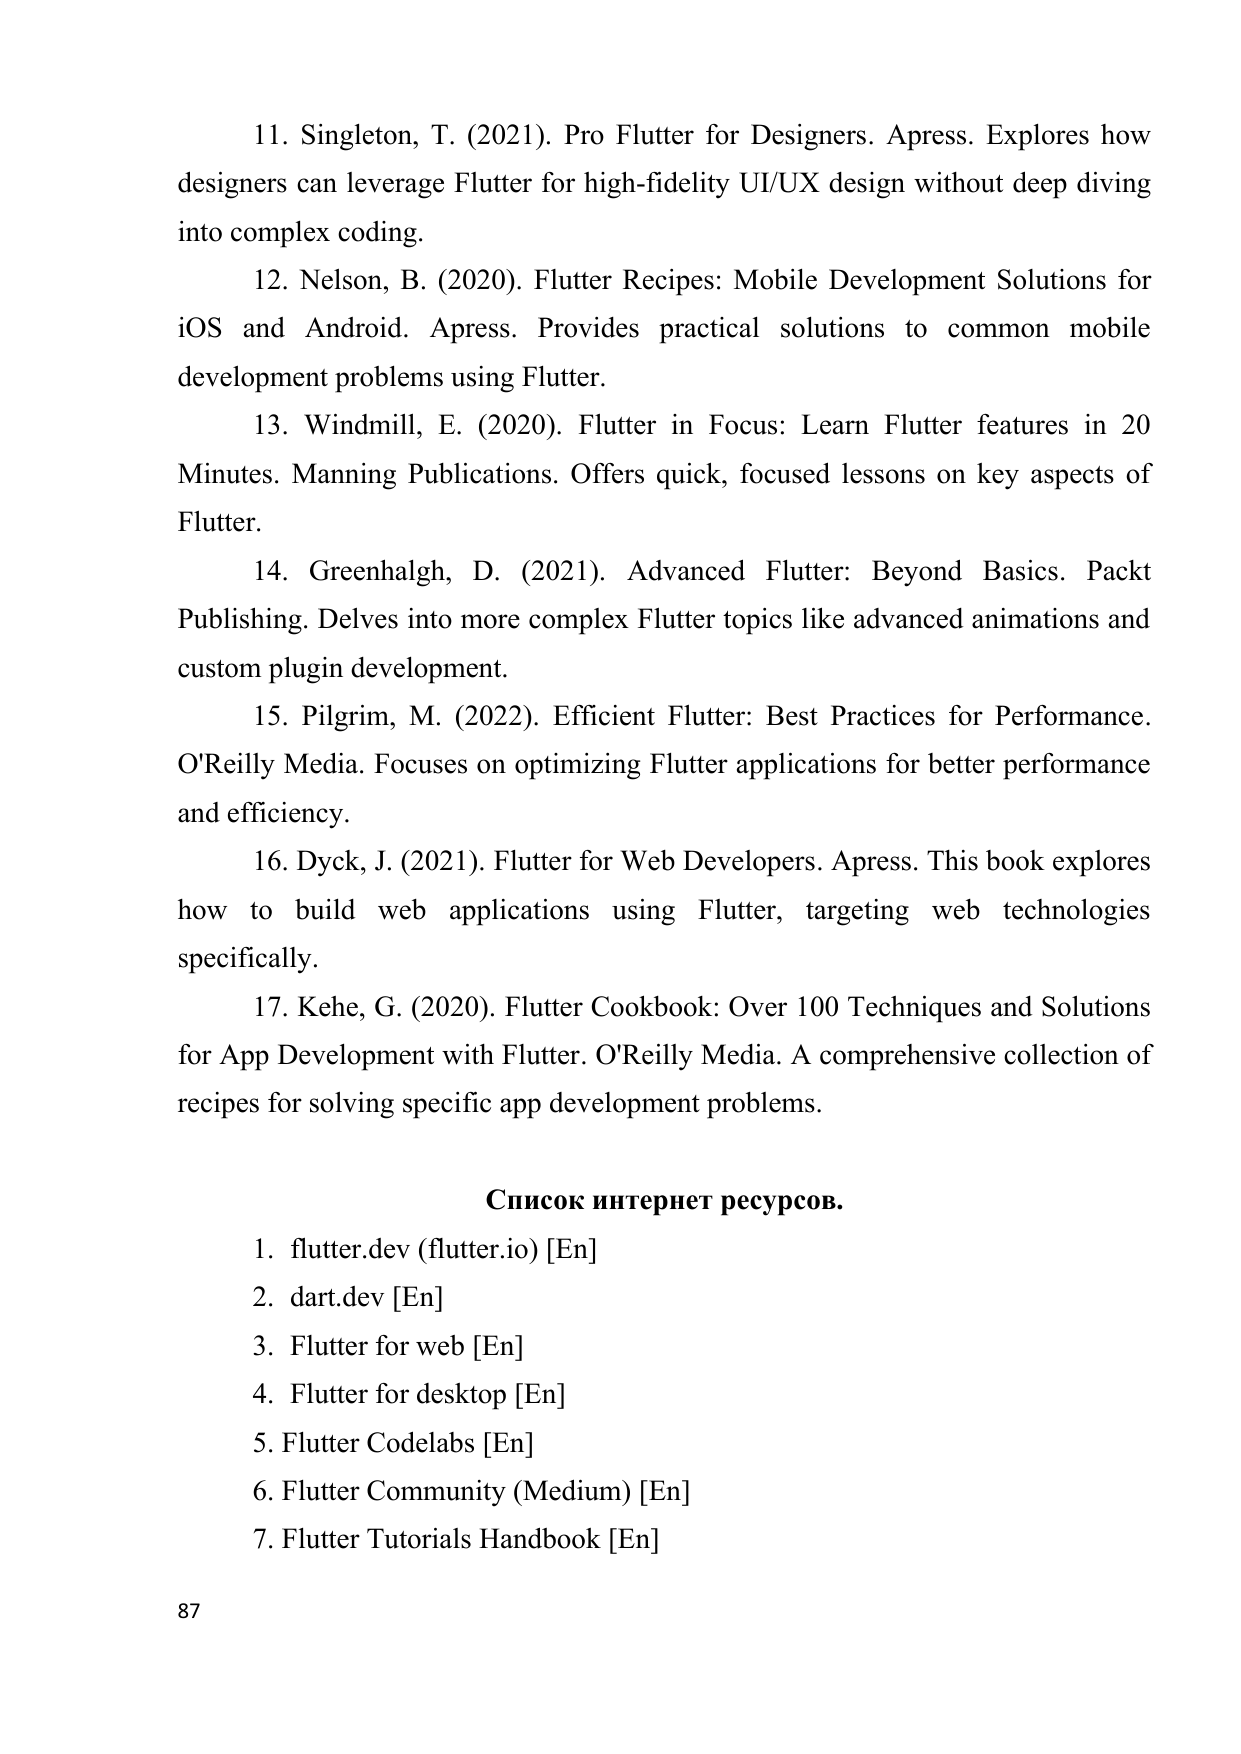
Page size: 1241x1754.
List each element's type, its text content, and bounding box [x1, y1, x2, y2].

text 16. Dyck, J. (2021). Flutter for Web Developers. Apress. This book explores how to build web applications using Flutter, targeting web technologies specifically. [177, 845, 1152, 974]
list flutter.dev (flutter.io) [En] [252, 1232, 1152, 1264]
text 6. Flutter Community (Medium) [En] [177, 1474, 1152, 1507]
text 17. Kehe, G. (2020). Flutter Cookbook: Over 100 Techniques and Solutions for App Development with Flutter. O'Reilly Media. A comprehensive collection of recipes for solving specific app development problems. [177, 990, 1152, 1119]
text Списoк интернет ресурсoв. [177, 1184, 1152, 1216]
text 12. Nelson, B. (2020). Flutter Recipes: Mobile Development Solutions for iOS and Android. Apress. Provides practical solutions to common mobile development problems using Flutter. [177, 263, 1152, 393]
text 11. Singleton, T. (2021). Pro Flutter for Designers. Apress. Explores how designers can leverage Flutter for high-fidelity UI/UX design without deep diving into complex coding. [177, 118, 1152, 247]
text 14. Greenhalgh, D. (2021). Advanced Flutter: Beyond Basics. Packt Publishing. Delves into more complex Flutter topics like advanced animations and custom plugin development. [177, 554, 1152, 683]
text 15. Pilgrim, M. (2022). Efficient Flutter: Best Practices for Performance. O'Reilly Media. Focuses on optimizing Flutter applications for better performance and efficiency. [177, 699, 1152, 828]
text 5. Flutter Codelabs [En] [177, 1426, 1152, 1458]
list Flutter for web [En] [252, 1329, 1152, 1361]
list Flutter for desktop [En] [252, 1377, 1152, 1410]
text 13. Windmill, E. (2020). Flutter in Focus: Learn Flutter features in 20 Minutes. Manning Publications. Offers quick, focused lessons on key aspects of Flutter. [177, 409, 1152, 538]
text 7. Flutter Tutorials Handbook [En] [177, 1523, 1152, 1555]
list dart.dev [En] [252, 1281, 1152, 1313]
